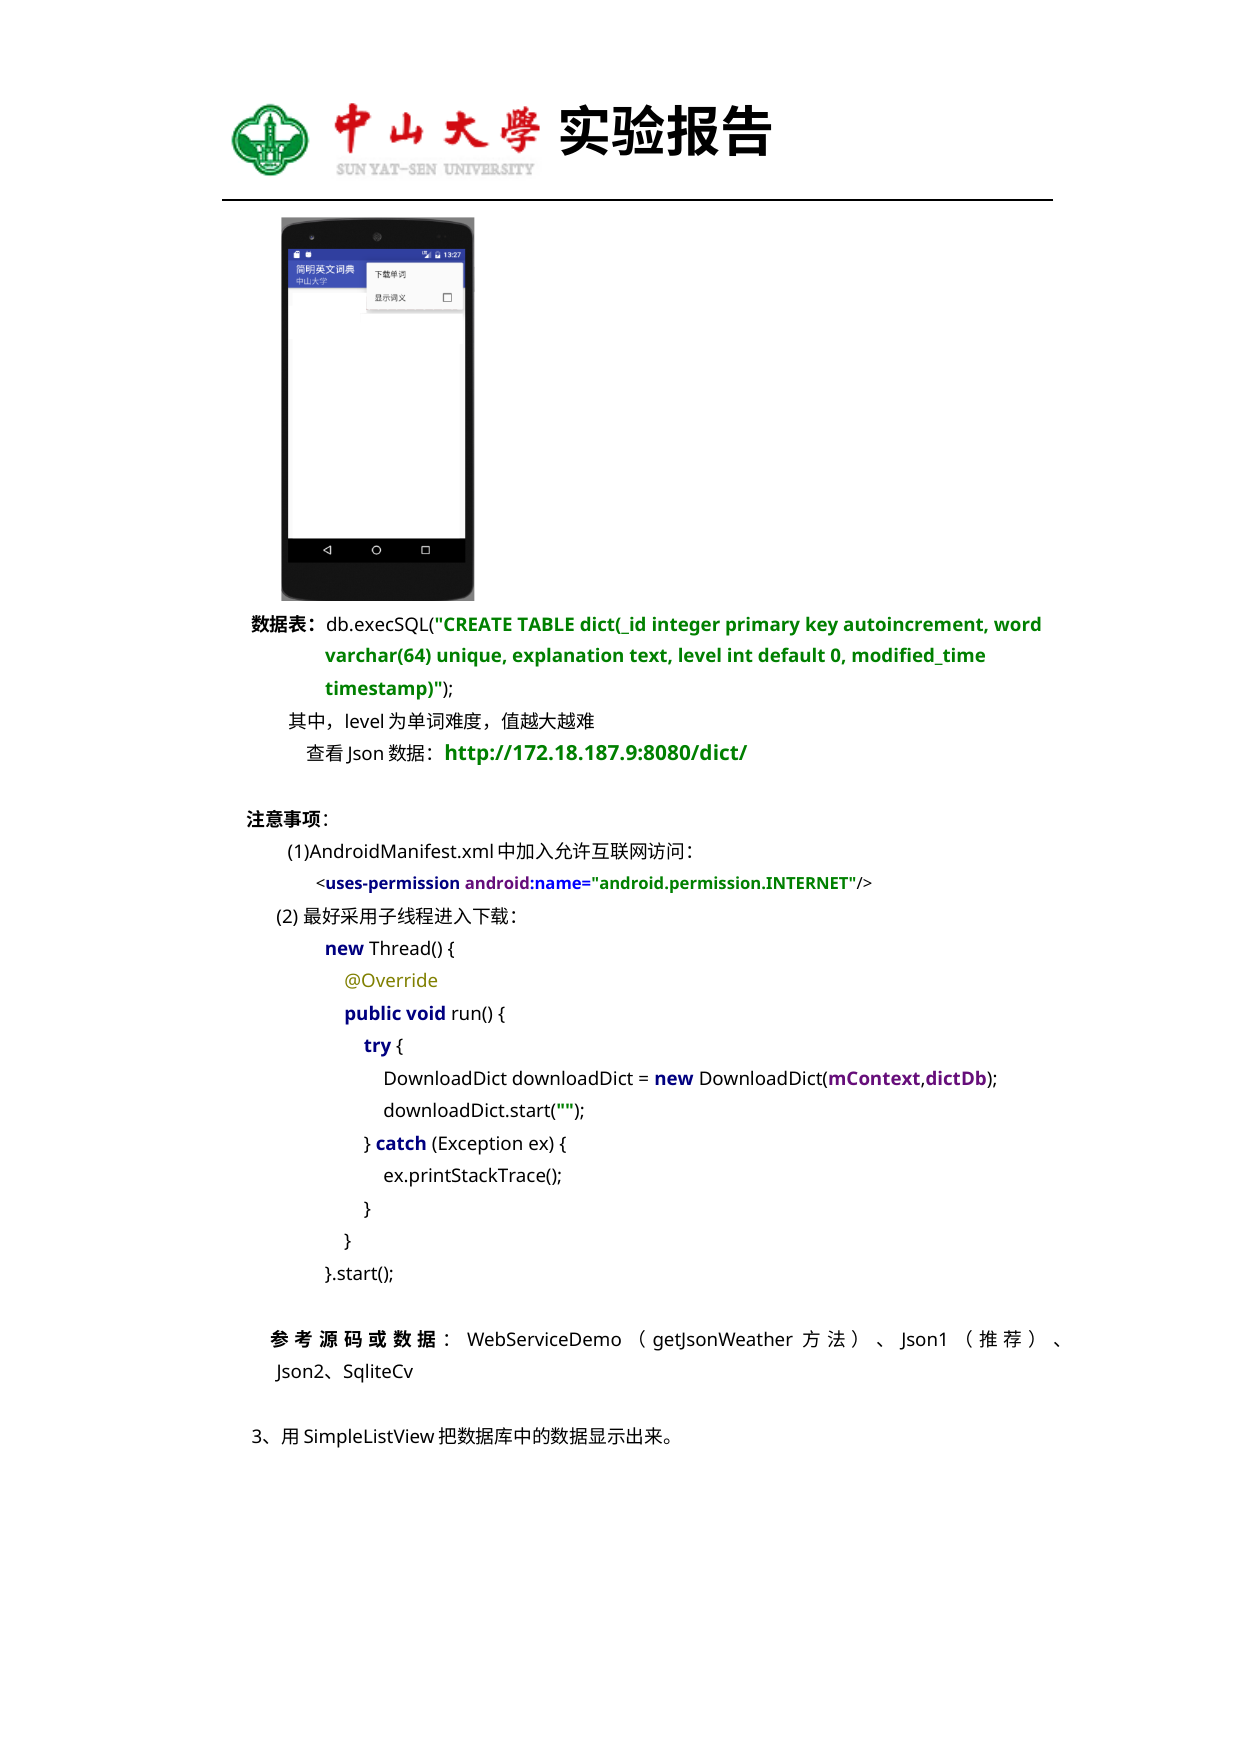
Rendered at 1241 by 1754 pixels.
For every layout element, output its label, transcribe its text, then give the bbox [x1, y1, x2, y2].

text 参考源码或数据：WebServiceDemo（getJsonWeather方法）、Json1（推荐）、Json2、SqliteCv [270, 1322, 1053, 1387]
text 3、用SimpleListView把数据库中的数据显示出来。 [251, 1419, 1053, 1452]
text 其中，level为单词难度，值越大越难 [268, 704, 1053, 737]
text 注意事项： [222, 802, 1053, 834]
picture [221, 98, 543, 182]
picture [280, 216, 475, 601]
text (2) 最好采用子线程进入下载： [266, 899, 1053, 932]
text 数据表：db.execSQL("CREATE TABLE dict(_id integer primary key autoincrement, word varchar(64) unique, explanation text, level int default 0, modified_time timestamp)"); [222, 607, 1053, 704]
text (1)AndroidManifest.xml中加入允许互联网访问： <uses-permission android:name="android.permission.INTERNET"/> [287, 834, 1053, 899]
text 查看Json数据：http://172.18.187.9:8080/dict/ [222, 737, 1053, 769]
text new Thread() { @Override public void run() { try { DownloadDict downloadDict = new DownloadDict(mContext,dictDb); downloadDict.start(""); } catch (Exception ex) { ex.printStackTrace(); } } }.start(); [324, 932, 1053, 1289]
